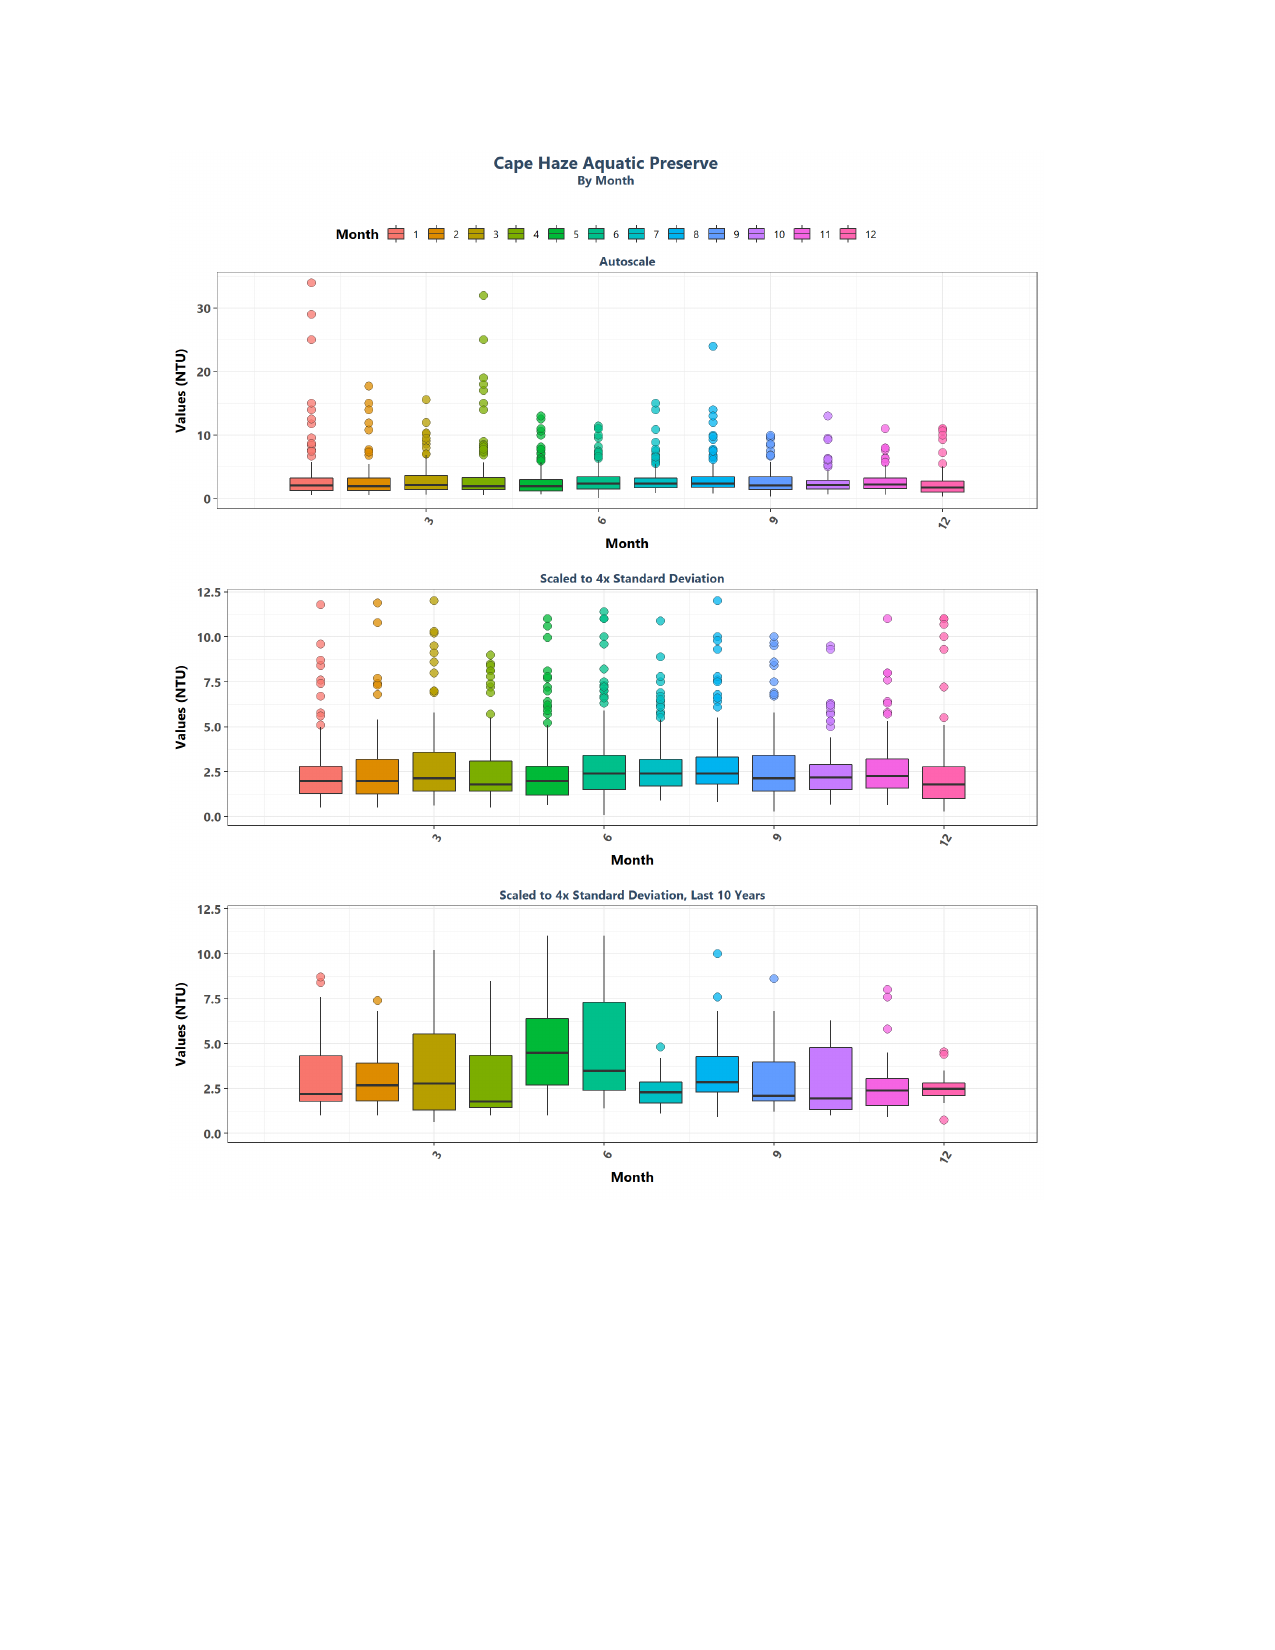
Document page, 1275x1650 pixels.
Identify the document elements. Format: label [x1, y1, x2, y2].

picture [168, 150, 1044, 1200]
